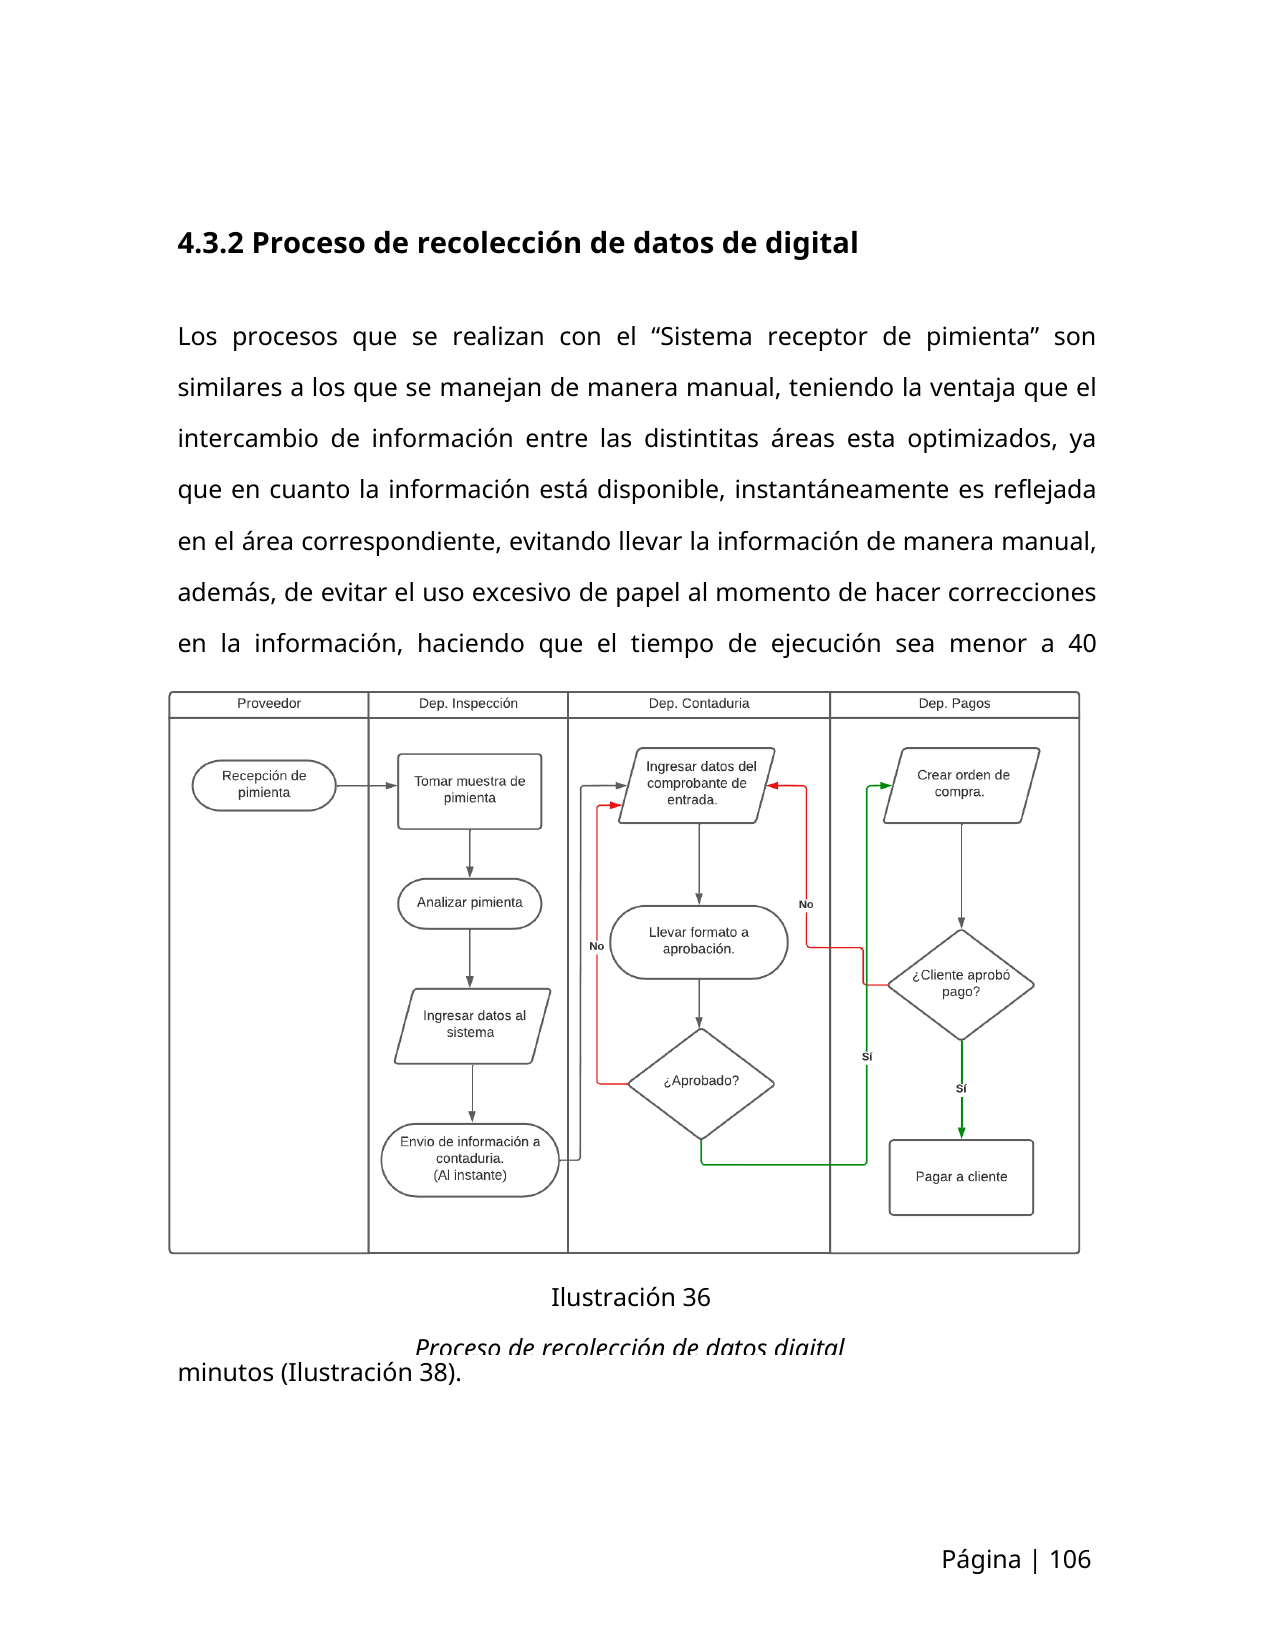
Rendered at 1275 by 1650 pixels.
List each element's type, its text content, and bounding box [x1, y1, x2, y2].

subtitle 4.3.2 Proceso de recolección de datos de digital [177, 222, 1098, 262]
text Los procesos que se realizan con el “Sistema receptor de pimienta” son similares a los que se manejan de manera manual, teniendo la ventaja que el intercambio de información entre las distintitas áreas esta optimizados, ya que en cuanto la información está disponible, instantáneamente es reflejada en el área correspondiente, evitando llevar la información de manera manual, además, de evitar el uso excesivo de papel al momento de hacer correcciones en la información, haciendo que el tiempo de ejecución sea menor a 40 minutos (Ilustración 38). [177, 319, 1098, 668]
picture [143, 668, 1104, 1278]
